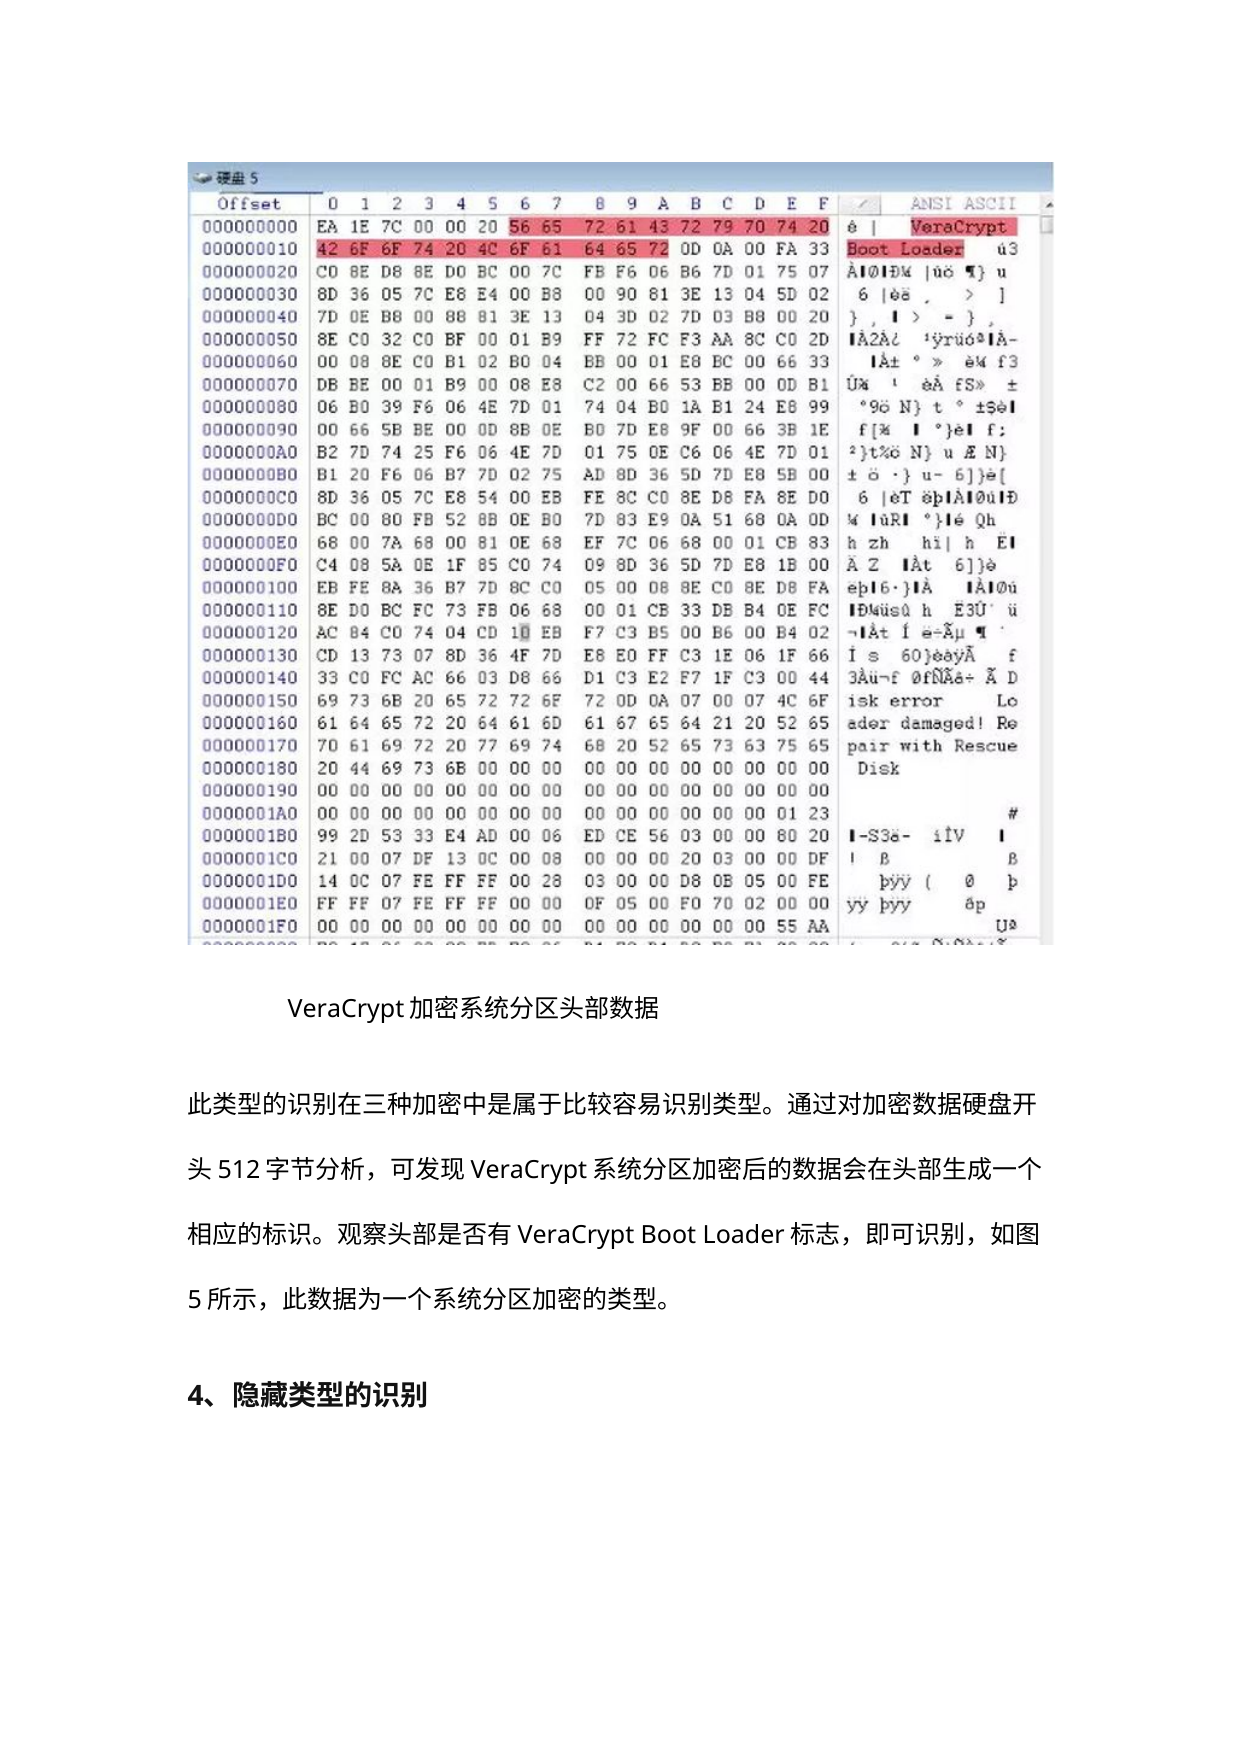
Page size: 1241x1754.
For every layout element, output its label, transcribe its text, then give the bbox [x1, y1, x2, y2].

picture [187, 162, 1055, 945]
text 此类型的识别在三种加密中是属于比较容易识别类型。通过对加密数据硬盘开头512字节分析，可发现VeraCrypt系统分区加密后的数据会在头部生成一个相应的标识。观察头部是否有VeraCrypt Boot Loader标志，即可识别，如图5所示，此数据为一个系统分区加密的类型。 [187, 1070, 1053, 1330]
text VeraCrypt加密系统分区头部数据 [187, 945, 1053, 1039]
text 4、隐藏类型的识别 [187, 1361, 1053, 1426]
